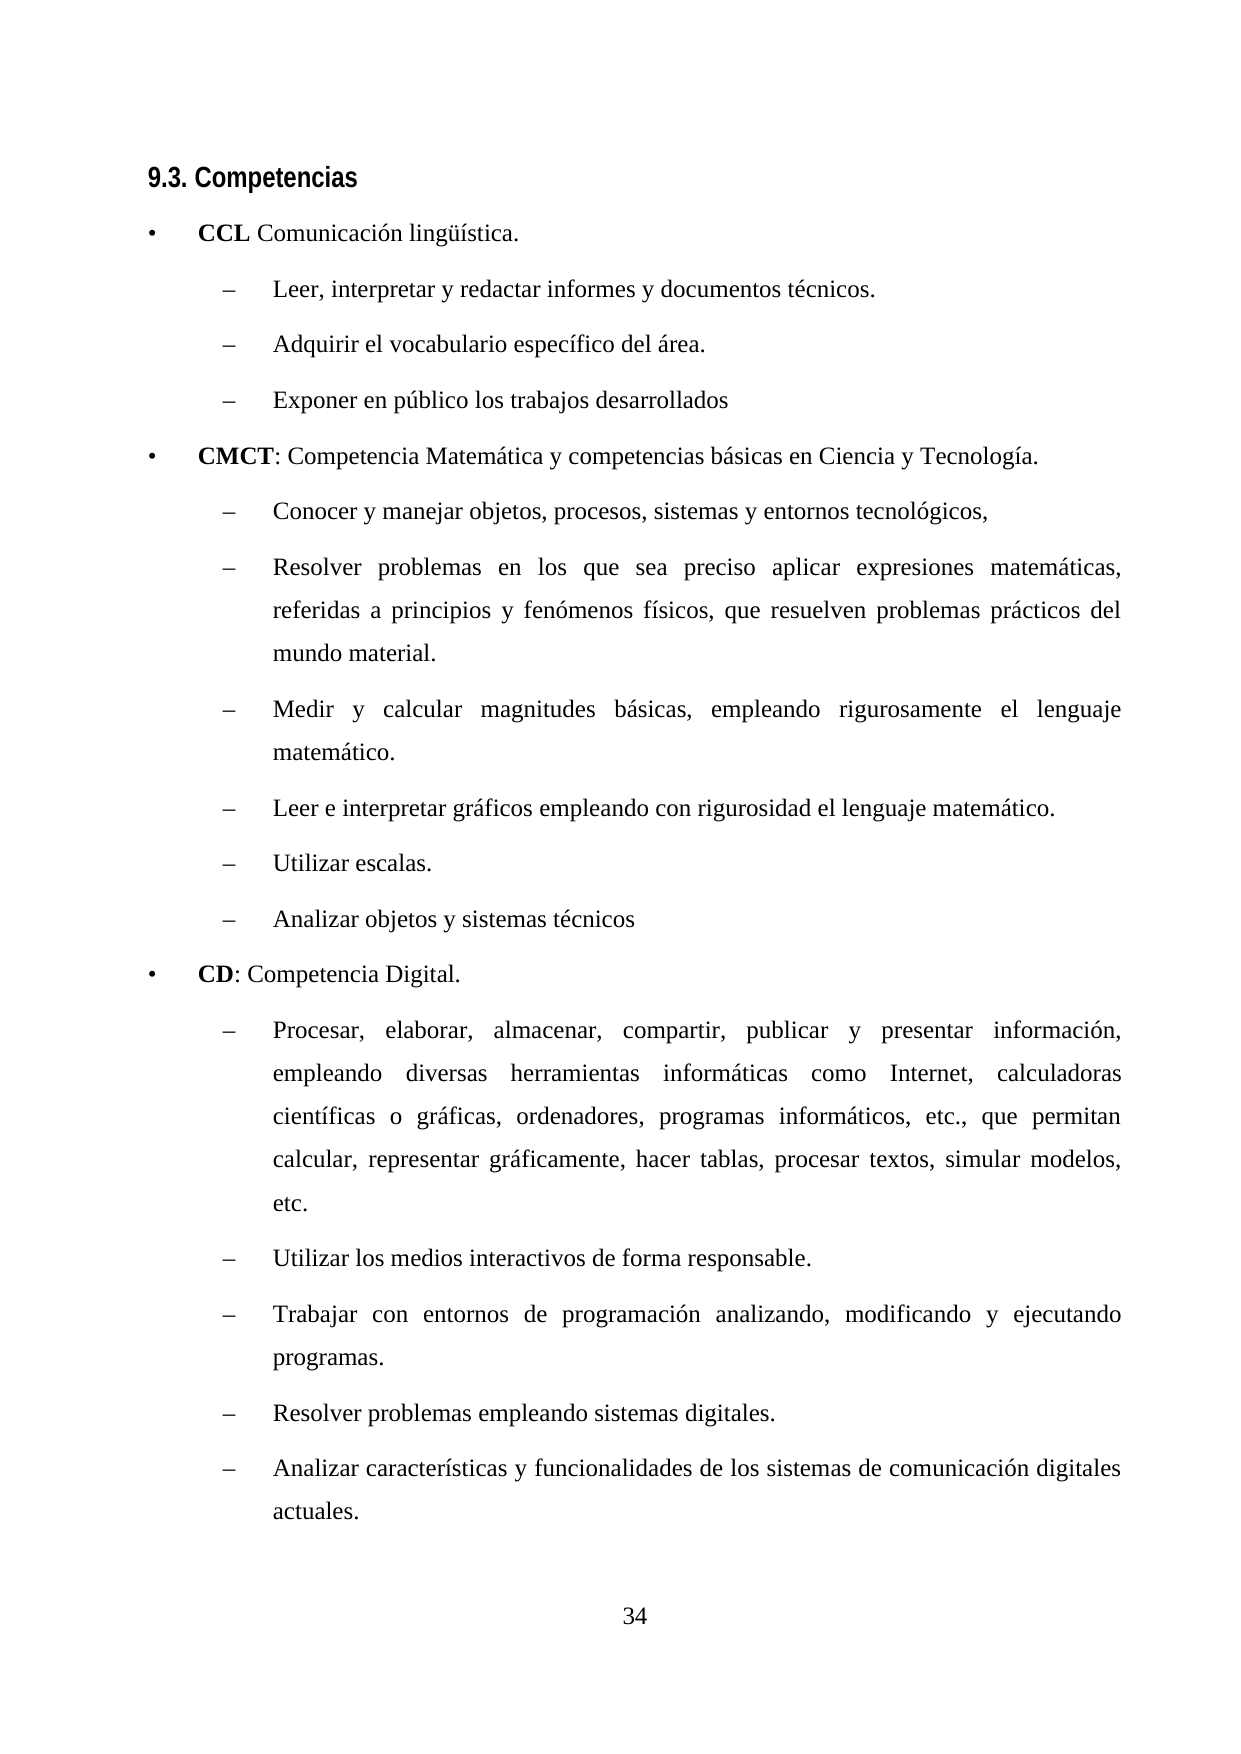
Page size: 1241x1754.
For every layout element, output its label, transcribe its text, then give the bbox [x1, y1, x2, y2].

subtitle Competencias [148, 160, 1123, 193]
list Trabajar con entornos de programación analizando, modificando y ejecutando programas. [223, 1299, 1122, 1371]
list Adquirir el vocabulario específico del área. [223, 329, 1122, 358]
list Procesar, elaborar, almacenar, compartir, publicar y presentar información, empleando diversas herramientas informáticas como Internet, calculadoras científicas o gráficas, ordenadores, programas informáticos, etc., que permitan calcular, representar gráficamente, hacer tablas, procesar textos, simular modelos, etc. [223, 1015, 1122, 1216]
list CMCT: Competencia Matemática y competencias básicas en Ciencia y Tecnología. [148, 441, 1122, 469]
list Resolver problemas en los que sea preciso aplicar expresiones matemáticas, referidas a principios y fenómenos físicos, que resuelven problemas prácticos del mundo material. [223, 552, 1122, 667]
list CD: Competencia Digital. [148, 959, 1122, 988]
list Analizar características y funcionalidades de los sistemas de comunicación digitales actuales. [223, 1453, 1122, 1525]
list Conocer y manejar objetos, procesos, sistemas y entornos tecnológicos, [223, 496, 1122, 525]
list Utilizar escalas. [223, 848, 1122, 877]
list Leer e interpretar gráficos empleando con rigurosidad el lenguaje matemático. [223, 793, 1122, 821]
list Exponer en público los trabajos desarrollados [223, 385, 1122, 414]
list Leer, interpretar y redactar informes y documentos técnicos. [223, 274, 1122, 303]
list Resolver problemas empleando sistemas digitales. [223, 1398, 1122, 1426]
list Analizar objetos y sistemas técnicos [223, 904, 1122, 933]
list Utilizar los medios interactivos de forma responsable. [223, 1243, 1122, 1272]
list CCL Comunicación lingüística. [148, 218, 1122, 247]
list Medir y calcular magnitudes básicas, empleando rigurosamente el lenguaje matemático. [223, 694, 1122, 766]
